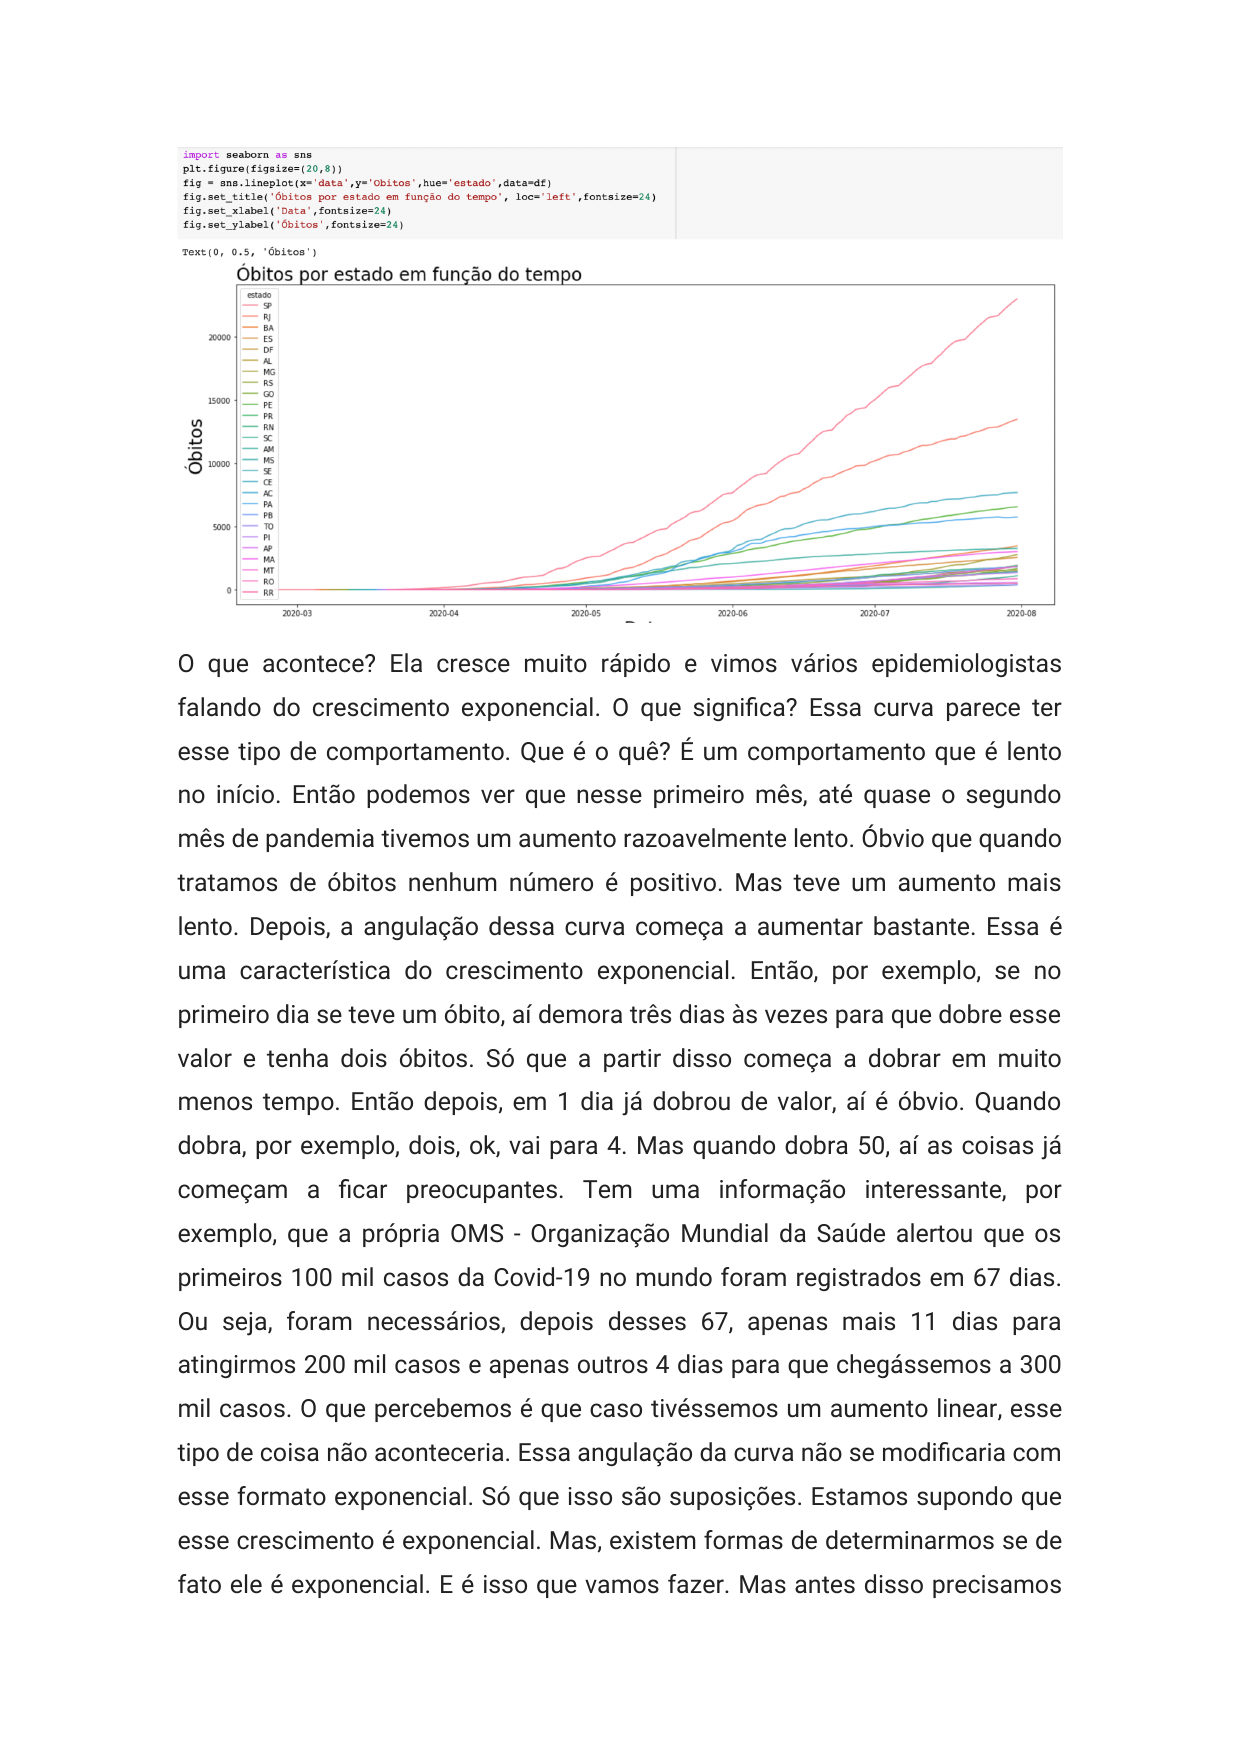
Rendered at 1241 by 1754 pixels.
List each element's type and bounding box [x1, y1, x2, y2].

text [177, 649, 1063, 1599]
picture [177, 147, 1063, 623]
